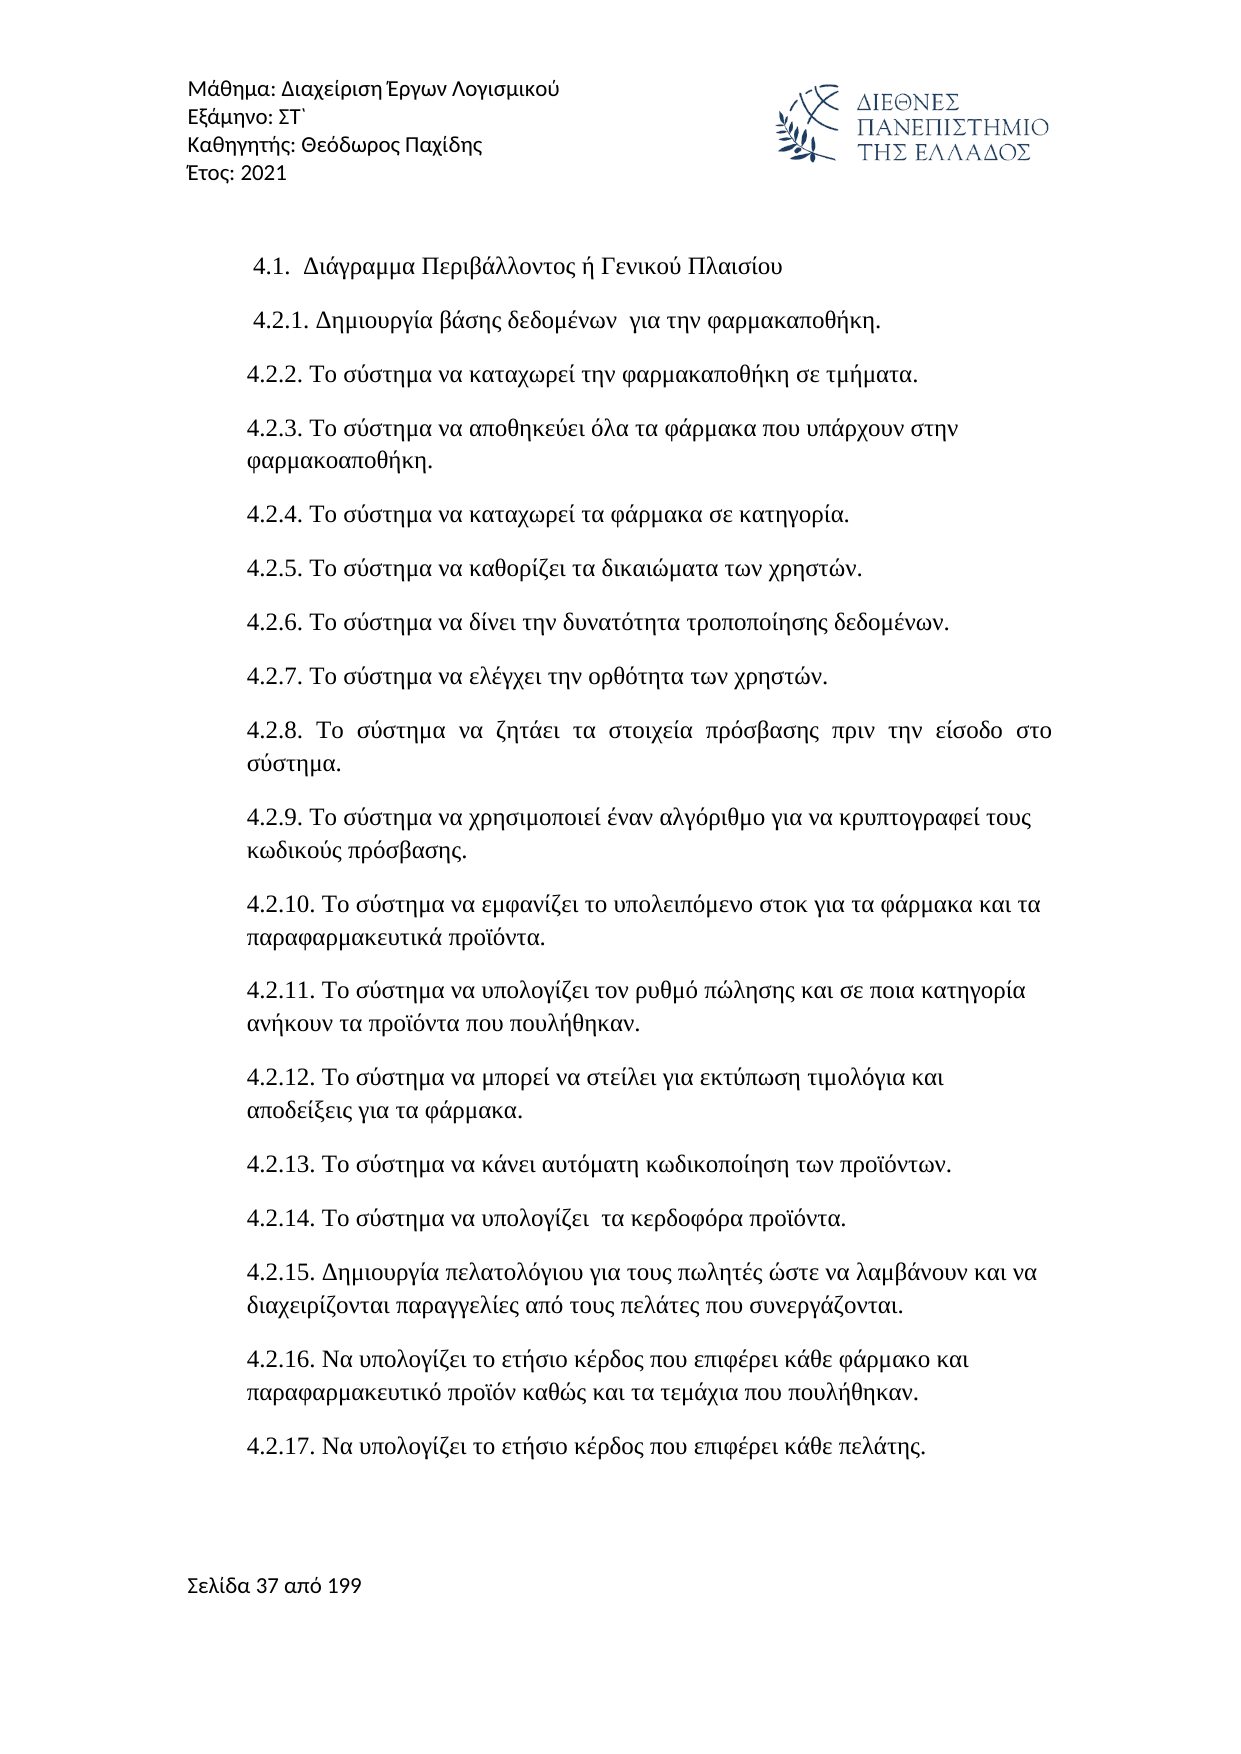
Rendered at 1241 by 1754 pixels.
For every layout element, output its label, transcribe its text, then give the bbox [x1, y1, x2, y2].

text 4.2.7. Το σύστημα να ελέγχει την ορθότητα των χρηστών. [247, 661, 1053, 690]
text 4.2.14. Το σύστημα να υπολογίζει τα κερδοφόρα προϊόντα. [247, 1203, 1053, 1232]
text 4.2.13. Το σύστημα να κάνει αυτόματη κωδικοποίηση των προϊόντων. [247, 1149, 1053, 1178]
text 4.2.3. Το σύστημα να αποθηκεύει όλα τα φάρμακα που υπάρχουν στην φαρμακοαποθήκη. [247, 413, 1053, 474]
text 4.1. Διάγραμμα Περιβάλλοντος ή Γενικού Πλαισίου [247, 251, 1053, 280]
picture [752, 73, 1073, 174]
text 4.2.16. Να υπολογίζει το ετήσιο κέρδος που επιφέρει κάθε φάρμακο και παραφαρμακευτικό προϊόν καθώς και τα τεμάχια που πουλήθηκαν. [247, 1344, 1053, 1406]
text 4.2.6. Το σύστημα να δίνει την δυνατότητα τροποποίησης δεδομένων. [247, 607, 1053, 636]
text 4.2.5. Το σύστημα να καθορίζει τα δικαιώματα των χρηστών. [247, 553, 1053, 582]
text 4.2.8. Το σύστημα να ζητάει τα στοιχεία πρόσβασης πριν την είσοδο στο σύστημα. [247, 715, 1053, 777]
text 4.2.10. Το σύστημα να εμφανίζει το υπολειπόμενο στοκ για τα φάρμακα και τα παραφαρμακευτικά προϊόντα. [247, 889, 1053, 950]
text 4.2.1. Δημιουργία βάσης δεδομένων για την φαρμακαποθήκη. [247, 305, 1053, 334]
text 4.2.11. Το σύστημα να υπολογίζει τον ρυθμό πώλησης και σε ποια κατηγορία ανήκουν τα προϊόντα που πουλήθηκαν. [247, 976, 1053, 1037]
text 4.2.17. Να υπολογίζει το ετήσιο κέρδος που επιφέρει κάθε πελάτης. [247, 1431, 1053, 1459]
text 4.2.2. Το σύστημα να καταχωρεί την φαρμακαποθήκη σε τμήματα. [247, 359, 1053, 387]
text 4.2.12. Το σύστημα να μπορεί να στείλει για εκτύπωση τιμολόγια και αποδείξεις για τα φάρμακα. [247, 1062, 1053, 1124]
text 4.2.9. Το σύστημα να χρησιμοποιεί έναν αλγόριθμο για να κρυπτογραφεί τους κωδικούς πρόσβασης. [247, 802, 1053, 863]
text 4.2.15. Δημιουργία πελατολόγιου για τους πωλητές ώστε να λαμβάνουν και να διαχειρίζονται παραγγελίες από τους πελάτες που συνεργάζονται. [247, 1257, 1053, 1319]
text 4.2.4. Το σύστημα να καταχωρεί τα φάρμακα σε κατηγορία. [247, 499, 1053, 528]
